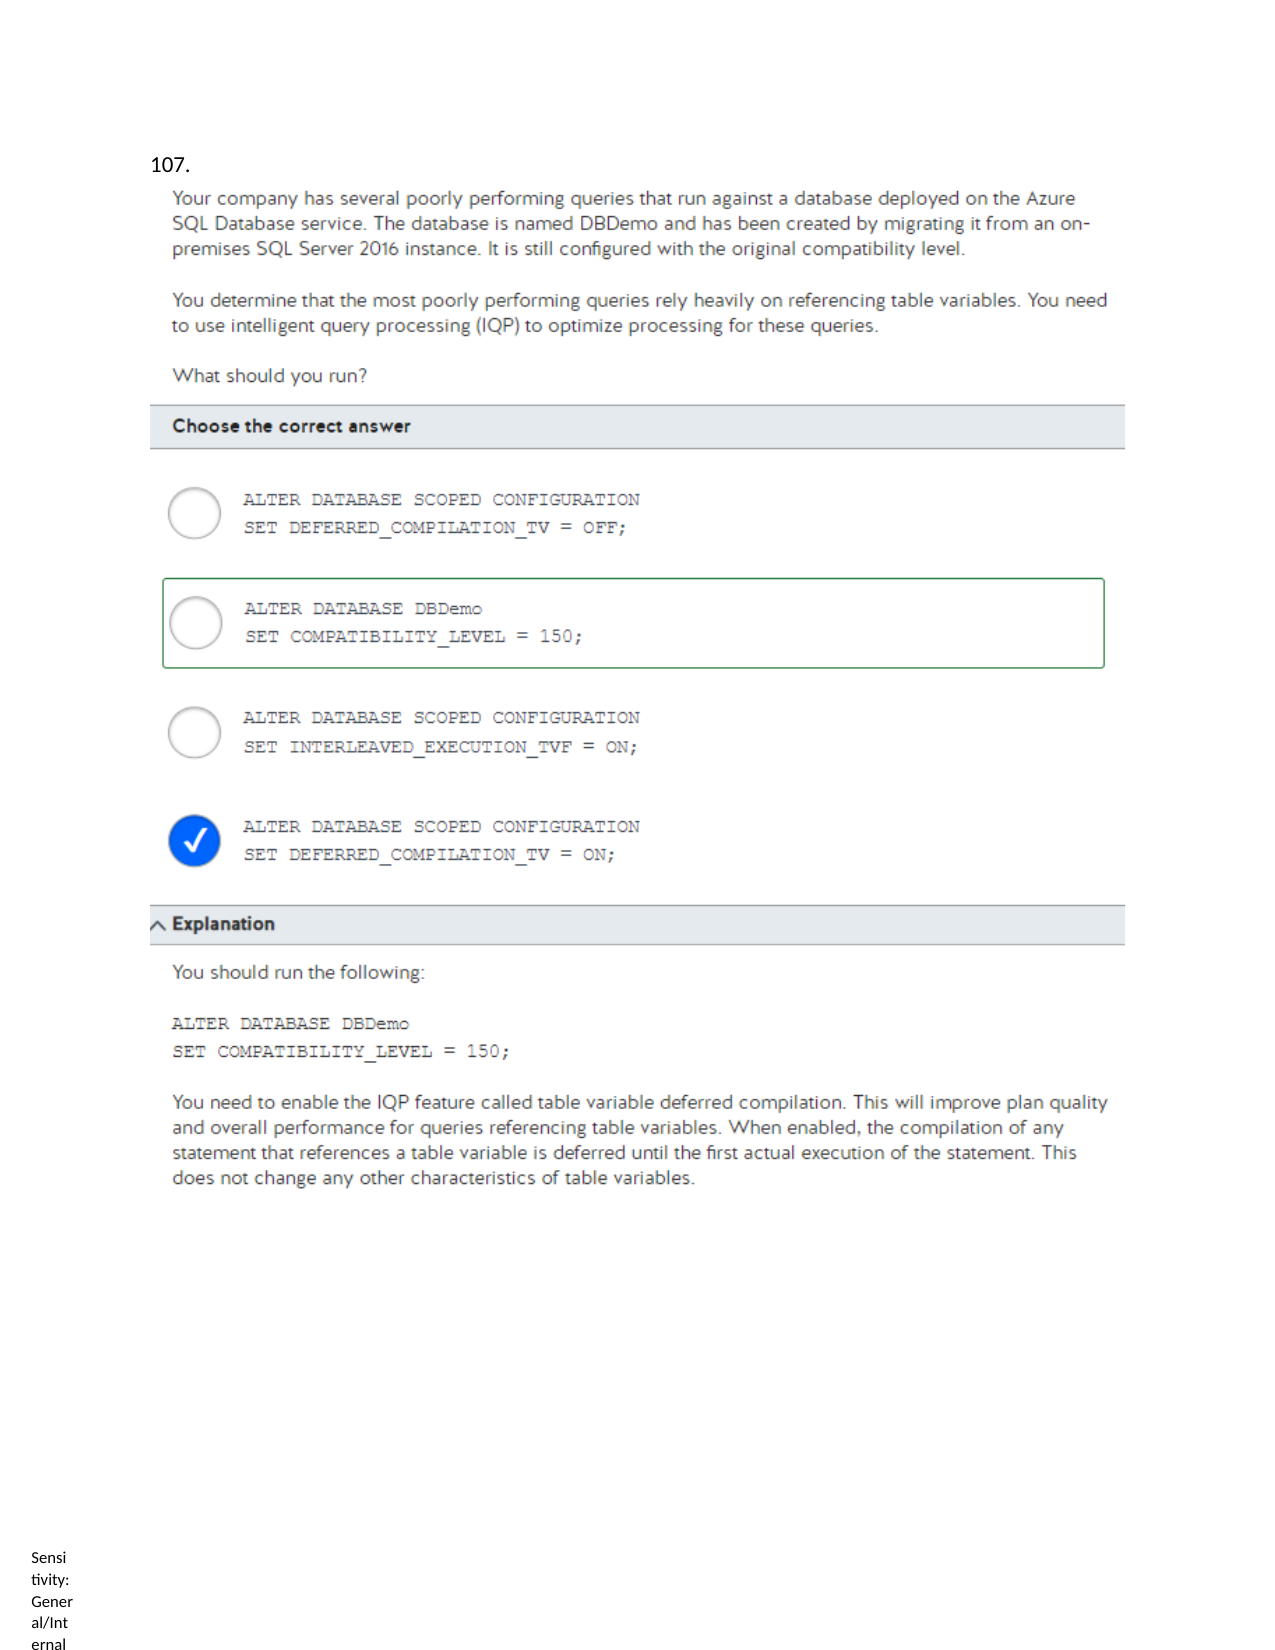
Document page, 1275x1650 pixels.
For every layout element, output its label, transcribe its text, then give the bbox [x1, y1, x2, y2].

text 107. [150, 150, 1125, 178]
picture [150, 178, 1125, 1197]
